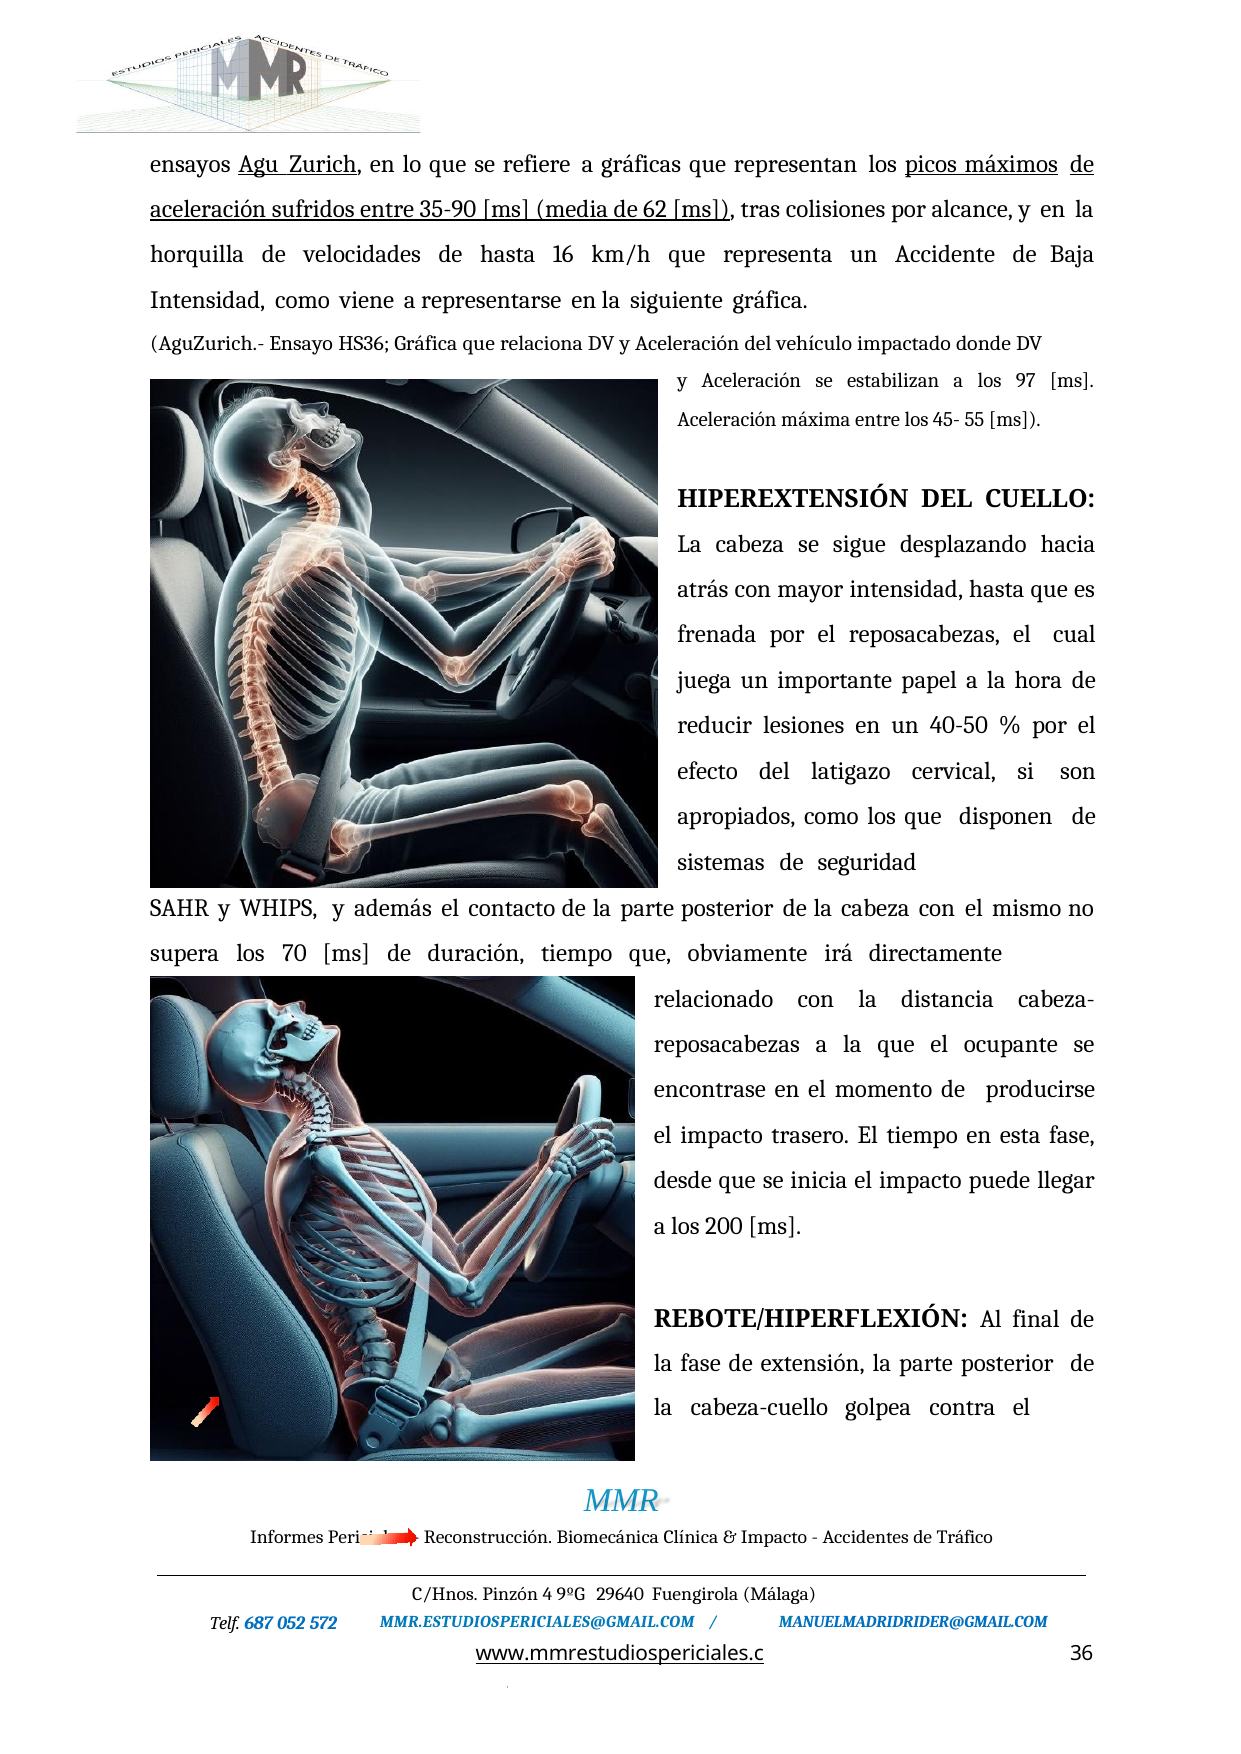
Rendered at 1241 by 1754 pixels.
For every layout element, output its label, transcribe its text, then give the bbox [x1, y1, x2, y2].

subtitle HIPEREXTENSIÓN DEL CUELLO: [677, 481, 1152, 515]
text y Aceleración se estabilizan a los 97 [ms]. Aceleración máxima entre los 45- 55 [ms]). [677, 369, 1095, 431]
picture [359, 1528, 417, 1547]
picture [581, 1496, 672, 1509]
picture [150, 976, 635, 1461]
picture [76, 32, 421, 133]
text ensayos Agu Zurich, en lo que se refiere a gráficas que representan los picos máximos de aceleración sufridos entre 35-90 [ms] (media de 62 [ms]), tras colisiones por alcance, y en la horquilla de velocidades de hasta 16 km/h que representa un Accidente de Baja Intensidad, como viene a representarse en la siguiente gráfica. [150, 149, 1094, 314]
text (AguZurich.- Ensayo HS36; Gráfica que relaciona DV y Aceleración del vehículo impactado donde DV [150, 331, 1152, 355]
text La cabeza se sigue desplazando hacia atrás con mayor intensidad, hasta que es frenada por el reposacabezas, el cual juega un importante papel a la hora de reducir lesiones en un 40-50 % por el efecto del latigazo cervical, si son apropiados, como los que disponen de sistemas de seguridad [677, 529, 1096, 876]
picture [150, 379, 658, 888]
text SAHR y WHIPS, y además el contacto de la parte posterior de la cabeza con el mismo no supera los 70 [ms] de duración, tiempo que, obviamente irá directamente [150, 893, 1094, 968]
text relacionado con la distancia cabeza- reposacabezas a la que el ocupante se encontrase en el momento de producirse el impacto trasero. El tiempo en esta fase, desde que se inicia el impacto puede llegar a los 200 [ms]. [654, 984, 1095, 1240]
text REBOTE/HIPERFLEXIÓN: Al final de la fase de extensión, la parte posterior de la cabeza-cuello golpea contra el [654, 1300, 1094, 1422]
